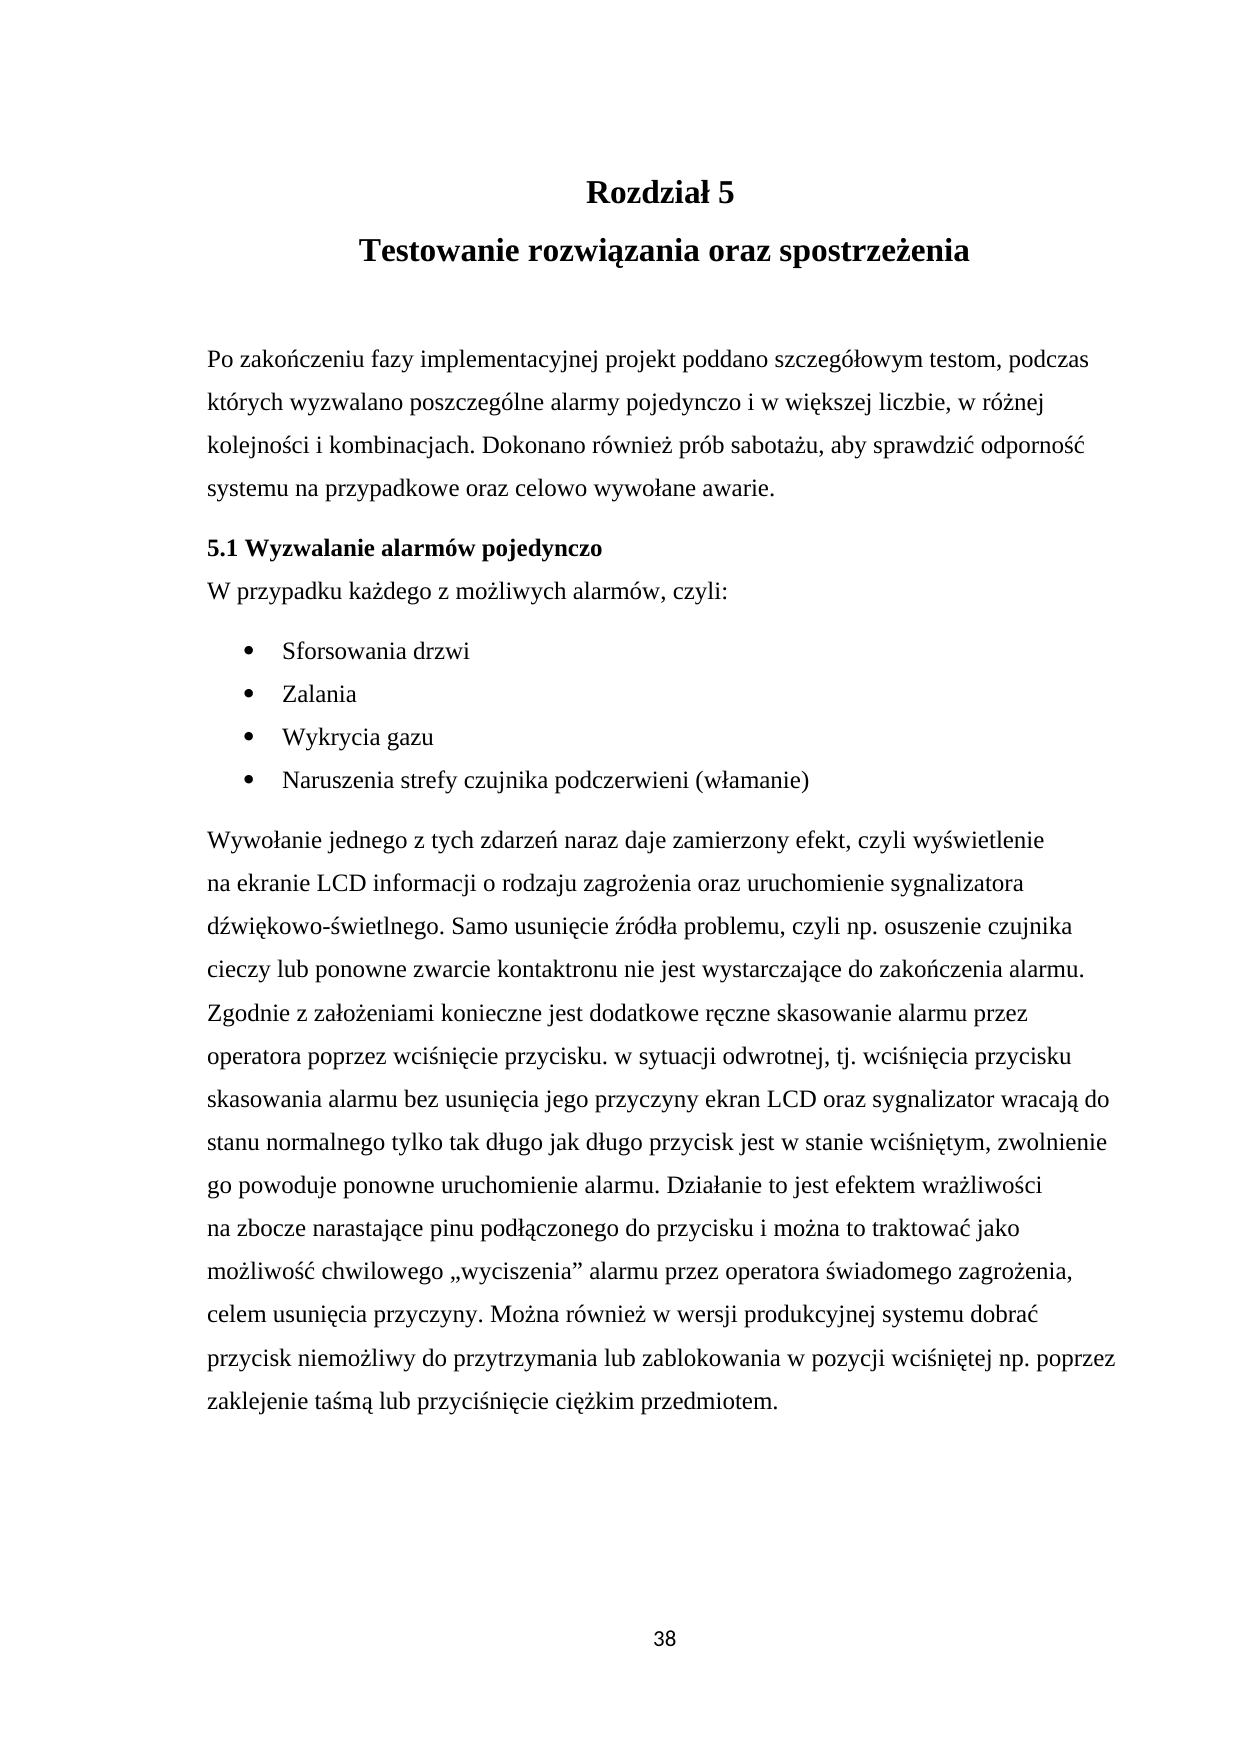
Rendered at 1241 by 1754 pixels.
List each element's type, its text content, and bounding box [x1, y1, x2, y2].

subtitle 5.1 Wyzwalanie alarmów pojedynczo [207, 533, 1122, 562]
text Wywołanie jednego z tych zdarzeń naraz daje zamierzony efekt, czyli wyświetlenie na ekranie LCD informacji o rodzaju zagrożenia oraz uruchomienie sygnalizatora dźwiękowo-świetlnego. Samo usunięcie źródła problemu, czyli np. osuszenie czujnika cieczy lub ponowne zwarcie kontaktronu nie jest wystarczające do zakończenia alarmu. Zgodnie z założeniami konieczne jest dodatkowe ręczne skasowanie alarmu przez operatora poprzez wciśnięcie przycisku. w sytuacji odwrotnej, tj. wciśnięcia przycisku skasowania alarmu bez usunięcia jego przyczyny ekran LCD oraz sygnalizator wracają do stanu normalnego tylko tak długo jak długo przycisk jest w stanie wciśniętym, zwolnienie go powoduje ponowne uruchomienie alarmu. Działanie to jest efektem wrażliwości na zbocze narastające pinu podłączonego do przycisku i można to traktować jako możliwość chwilowego „wyciszenia” alarmu przez operatora świadomego zagrożenia, celem usunięcia przyczyny. Można również w wersji produkcyjnej systemu dobrać przycisk niemożliwy do przytrzymania lub zablokowania w pozycji wciśniętej np. poprzez zaklejenie taśmą lub przyciśnięcie ciężkim przedmiotem. [207, 825, 1122, 1414]
list Wykrycia gazu [244, 722, 1122, 751]
list Naruszenia strefy czujnika podczerwieni (włamanie) [244, 765, 1122, 794]
text Po zakończeniu fazy implementacyjnej projekt poddano szczegółowym testom, podczas których wyzwalano poszczególne alarmy pojedynczo i w większej liczbie, w różnej kolejności i kombinacjach. Dokonano również prób sabotażu, aby sprawdzić odporność systemu na przypadkowe oraz celowo wywołane awarie. [207, 344, 1122, 502]
list Zalania [244, 679, 1122, 708]
text W przypadku każdego z możliwych alarmów, czyli: [207, 576, 1122, 605]
subtitle Rozdział 5 Testowanie rozwiązania oraz spostrzeżenia [207, 173, 1122, 268]
list Sforsowania drzwi [244, 636, 1122, 665]
